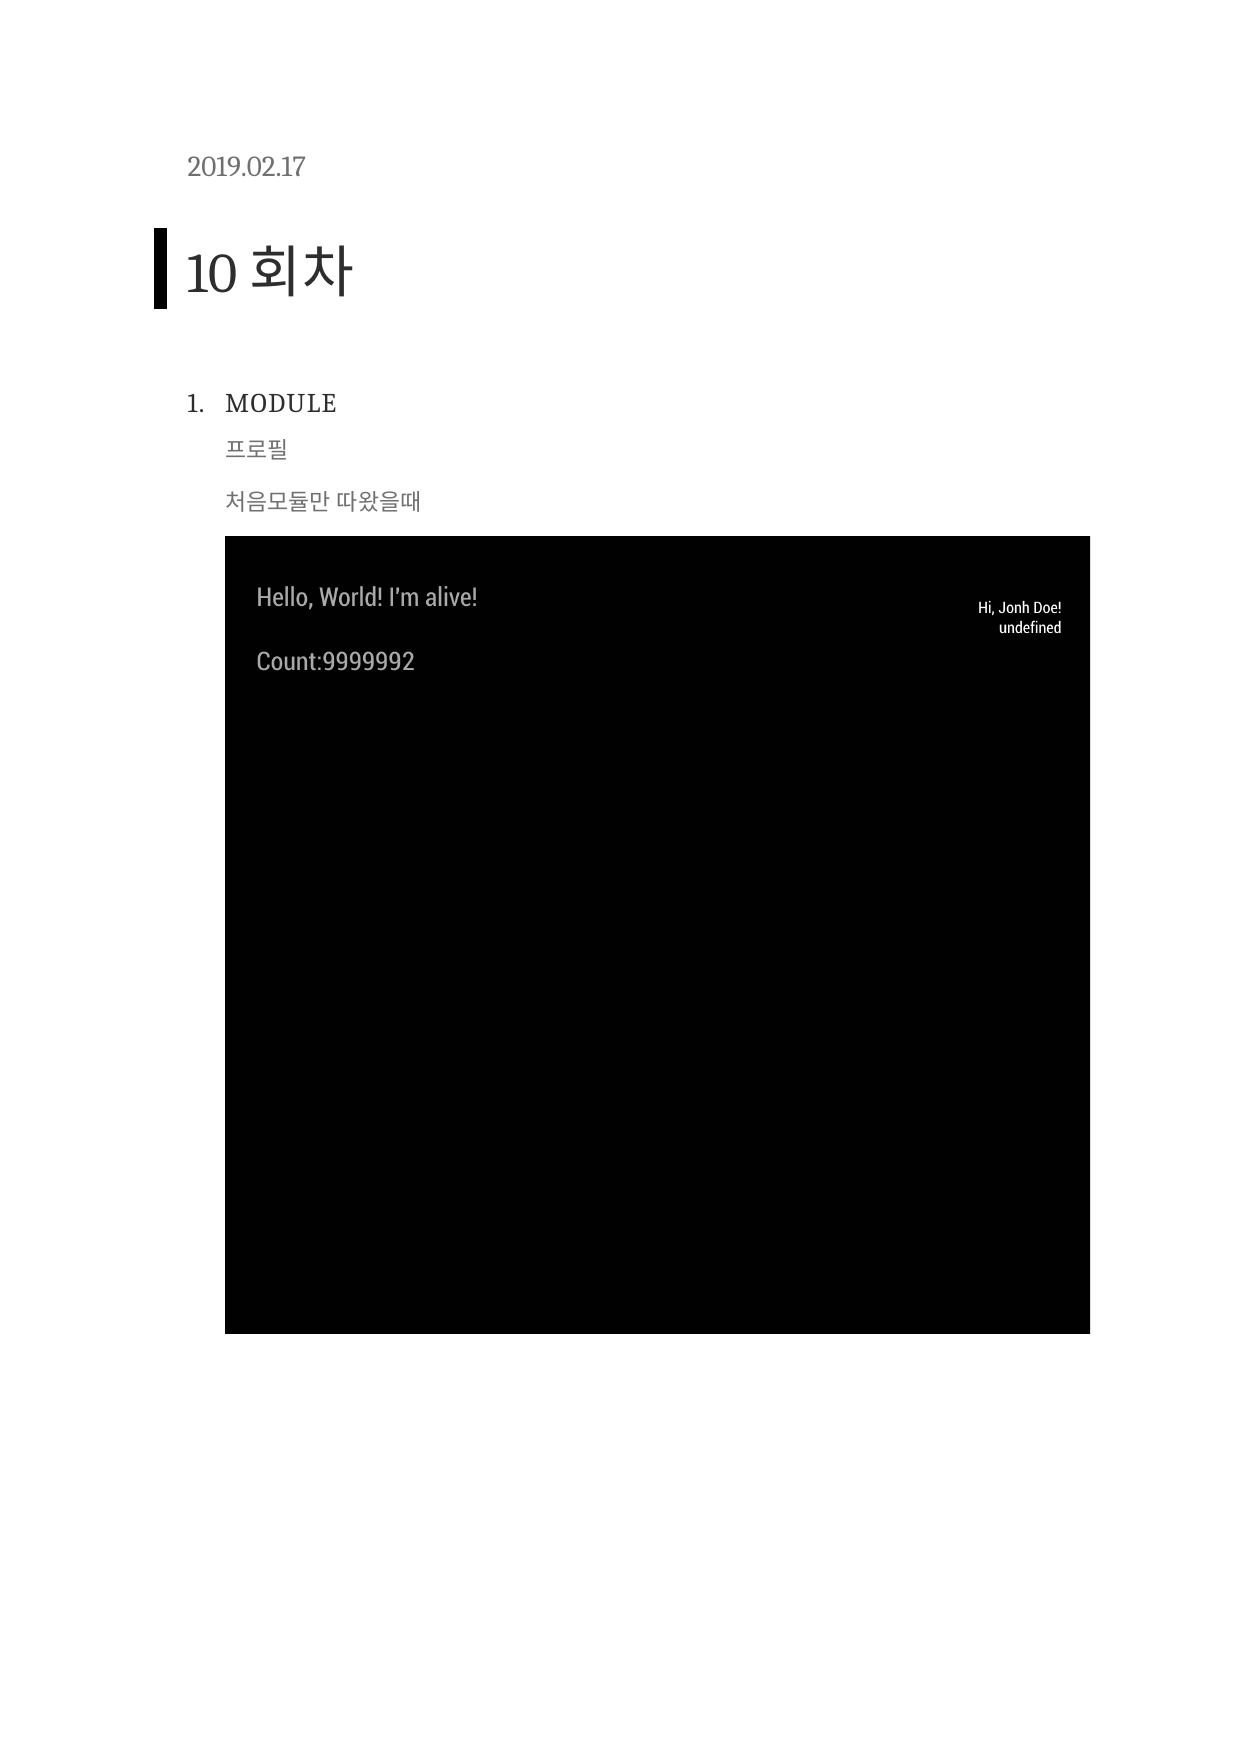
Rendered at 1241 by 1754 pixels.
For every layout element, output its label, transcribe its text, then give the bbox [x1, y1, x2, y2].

picture [225, 536, 1091, 1334]
subtitle Module [187, 388, 1053, 419]
text 2019.02.17 [187, 150, 1053, 183]
text 처음모듈만 따왔을때 [225, 484, 1053, 517]
title 10회차 [167, 228, 1053, 309]
text 프로필 [225, 431, 1053, 465]
